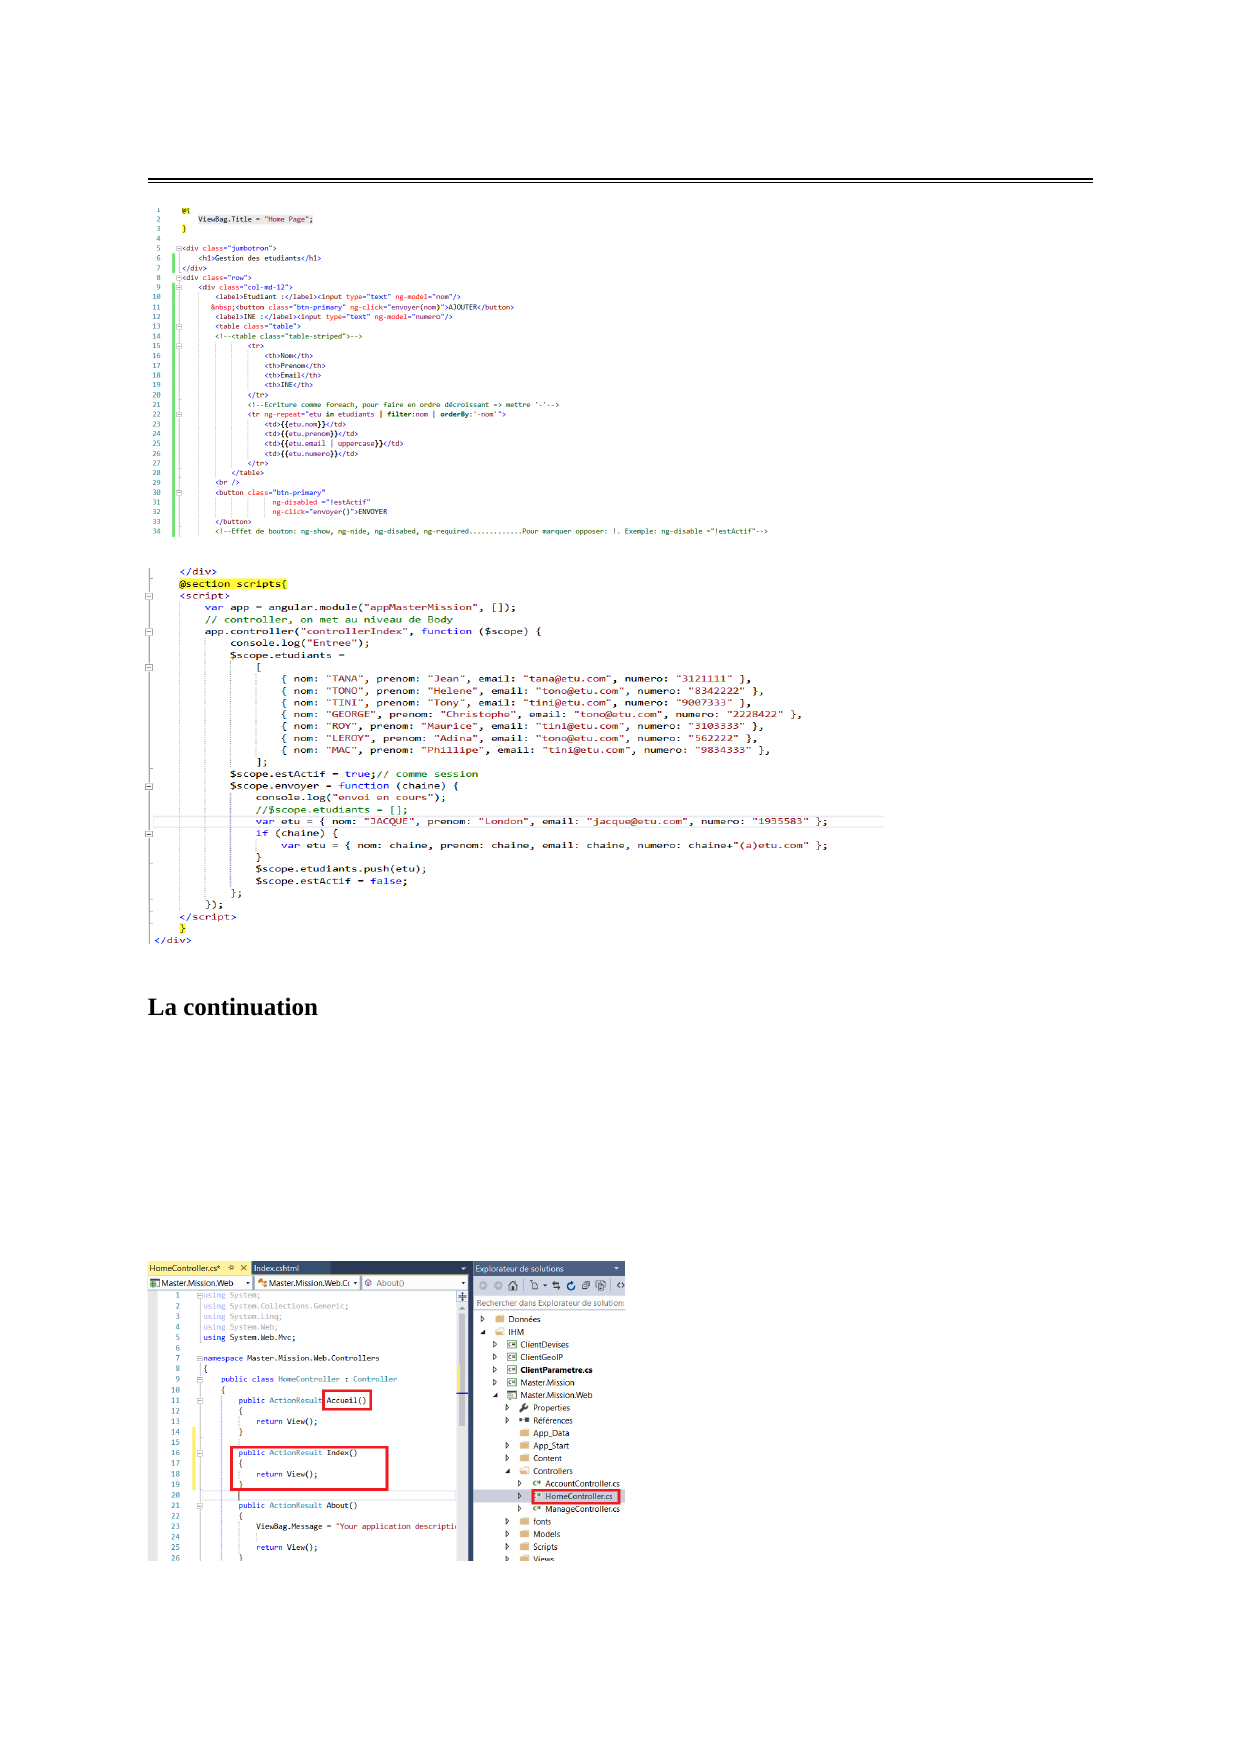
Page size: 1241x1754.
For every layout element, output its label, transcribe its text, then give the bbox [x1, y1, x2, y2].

picture [147, 1261, 625, 1561]
picture [143, 568, 884, 944]
picture [147, 208, 789, 537]
text La continuation [148, 992, 1093, 1021]
